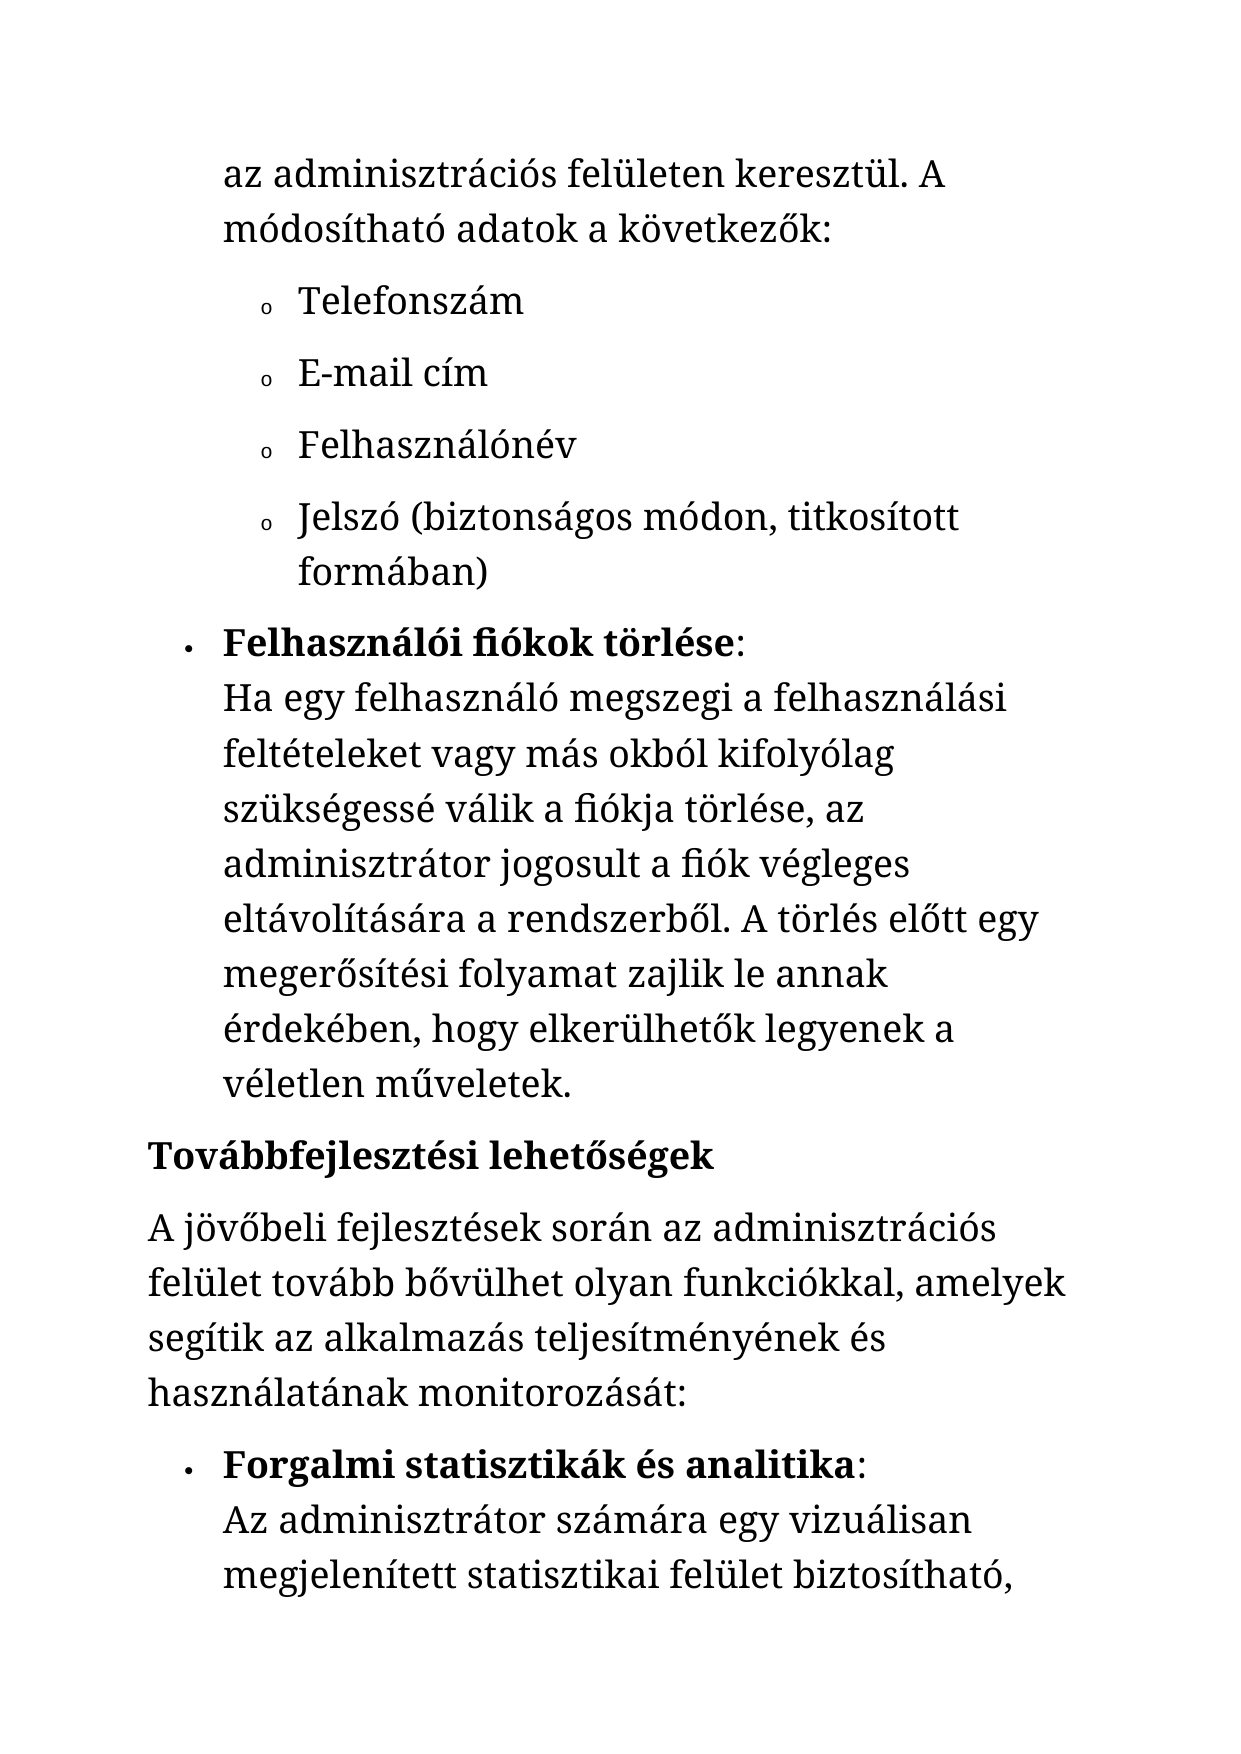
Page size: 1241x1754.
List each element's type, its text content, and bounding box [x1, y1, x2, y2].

text A jövőbeli fejlesztések során az adminisztrációs felület tovább bővülhet olyan funkciókkal, amelyek segítik az alkalmazás teljesítményének és használatának monitorozását: [148, 1201, 1093, 1417]
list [185, 1438, 1093, 1599]
list Telefonszám [260, 274, 1093, 326]
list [185, 148, 1093, 254]
list Felhasználói fiókok törlése: Ha egy felhasználó megszegi a felhasználási feltételeket vagy más okból kifolyólag szükségessé válik a fiókja törlése, az adminisztrátor jogosult a fiók végleges eltávolítására a rendszerből. A törlés előtt egy megerősítési folyamat zajlik le annak érdekében, hogy elkerülhetők legyenek a véletlen műveletek. [185, 617, 1093, 1108]
list Felhasználónév [260, 418, 1093, 469]
list Jelszó (biztonságos módon, titkosított formában) [260, 490, 1093, 596]
text Továbbfejlesztési lehetőségek [148, 1129, 1093, 1180]
list E-mail cím [260, 346, 1093, 397]
